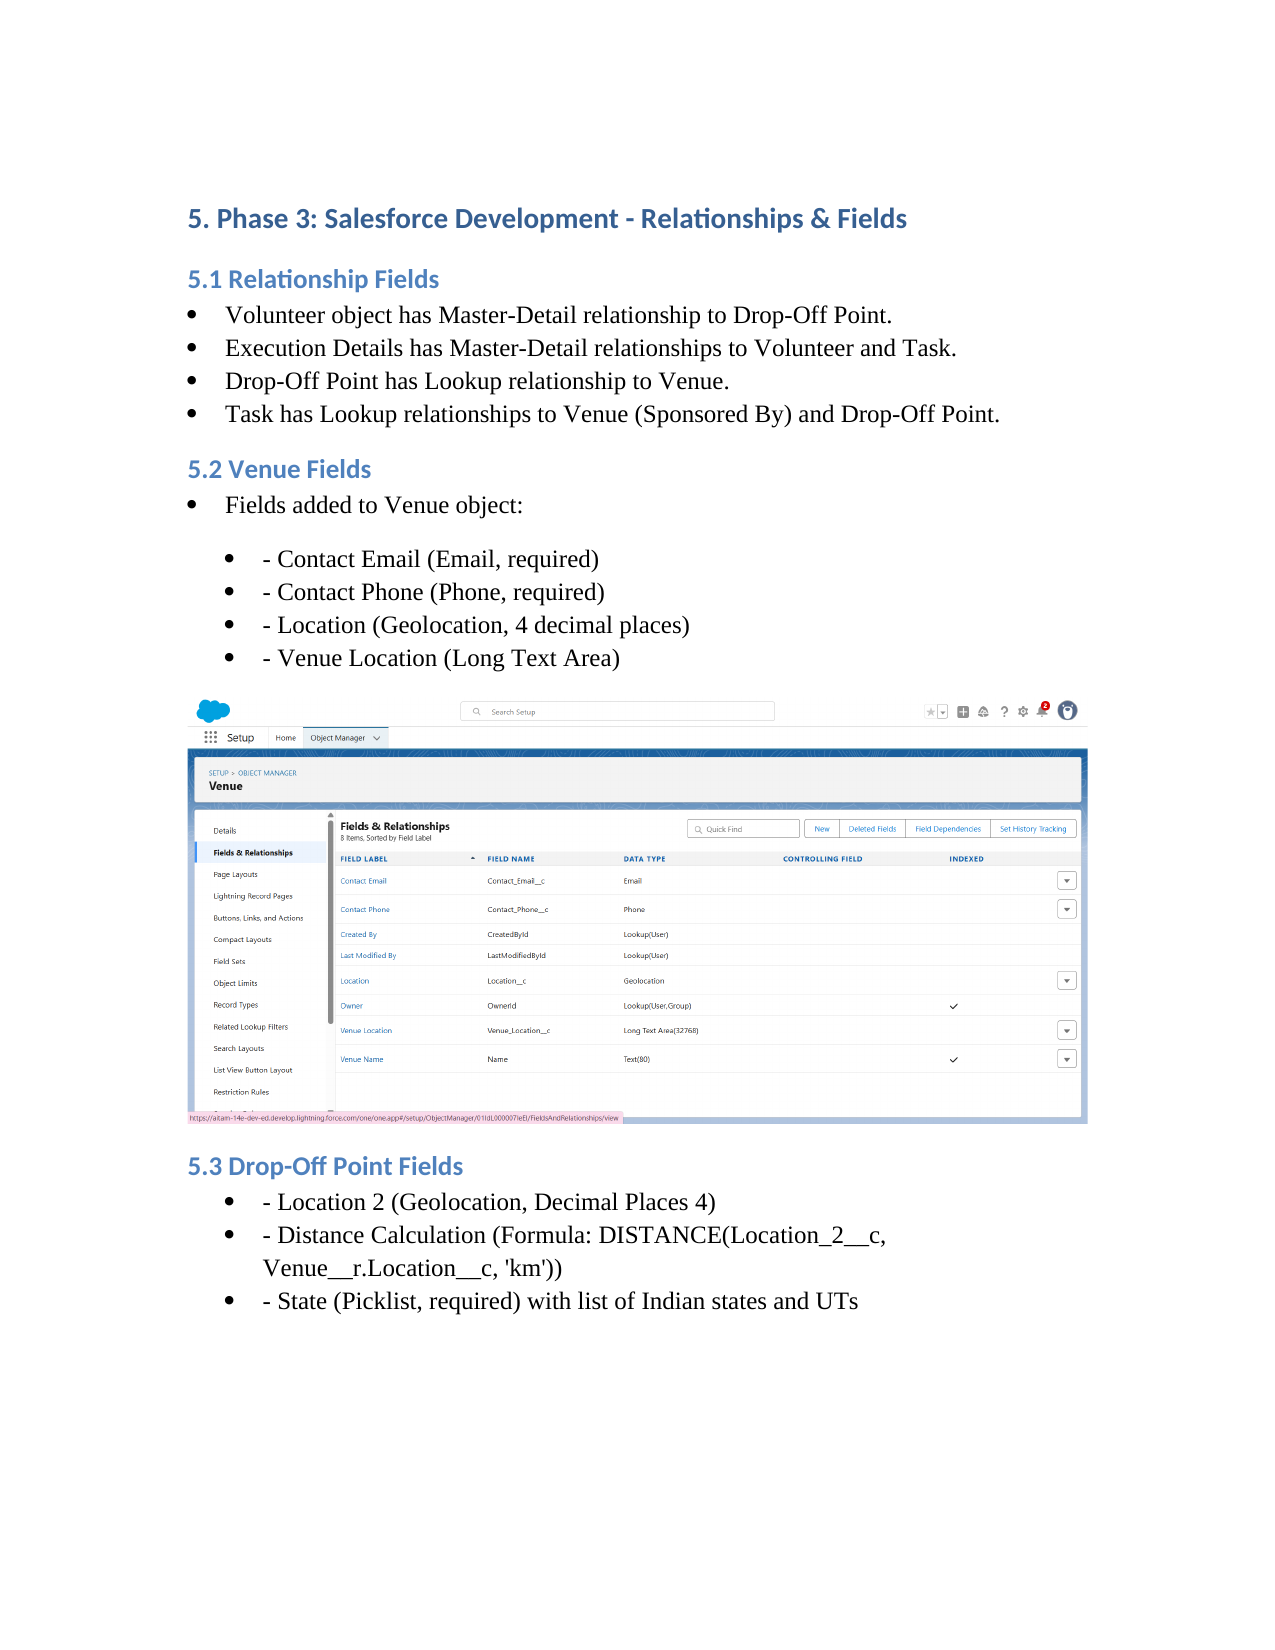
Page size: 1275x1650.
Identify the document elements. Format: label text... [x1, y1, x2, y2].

list Drop-Off Point has Lookup relationship to Venue. [187, 366, 1087, 394]
list - Location 2 (Geolocation, Decimal Places 4) [225, 1187, 1087, 1216]
list - Venue Location (Long Text Area) [225, 643, 1087, 672]
list Execution Details has Master-Detail relationships to Volunteer and Task. [187, 333, 1087, 361]
list Task has Lookup relationships to Venue (Sponsored By) and Drop-Off Point. [187, 399, 1087, 427]
list Fields added to Venue object: [187, 491, 1087, 519]
list - Contact Phone (Phone, required) [225, 577, 1087, 606]
list - State (Picklist, required) with list of Indian states and UTs [225, 1286, 1087, 1315]
subtitle 5.3 Drop-Off Point Fields [187, 1149, 1087, 1182]
list Volunteer object has Master-Detail relationship to Drop-Off Point. [187, 300, 1087, 328]
list - Contact Email (Email, required) [225, 544, 1087, 573]
picture [187, 697, 1088, 1124]
list - Location (Geolocation, 4 decimal places) [225, 610, 1087, 639]
subtitle 5. Phase 3: Salesforce Development - Relationships & Fields [187, 200, 1087, 236]
subtitle 5.1 Relationship Fields [187, 262, 1087, 295]
list - Distance Calculation (Formula: DISTANCE(Location_2__c, Venue__r.Location__c, 'km')) [225, 1220, 1087, 1282]
subtitle 5.2 Venue Fields [187, 453, 1087, 486]
